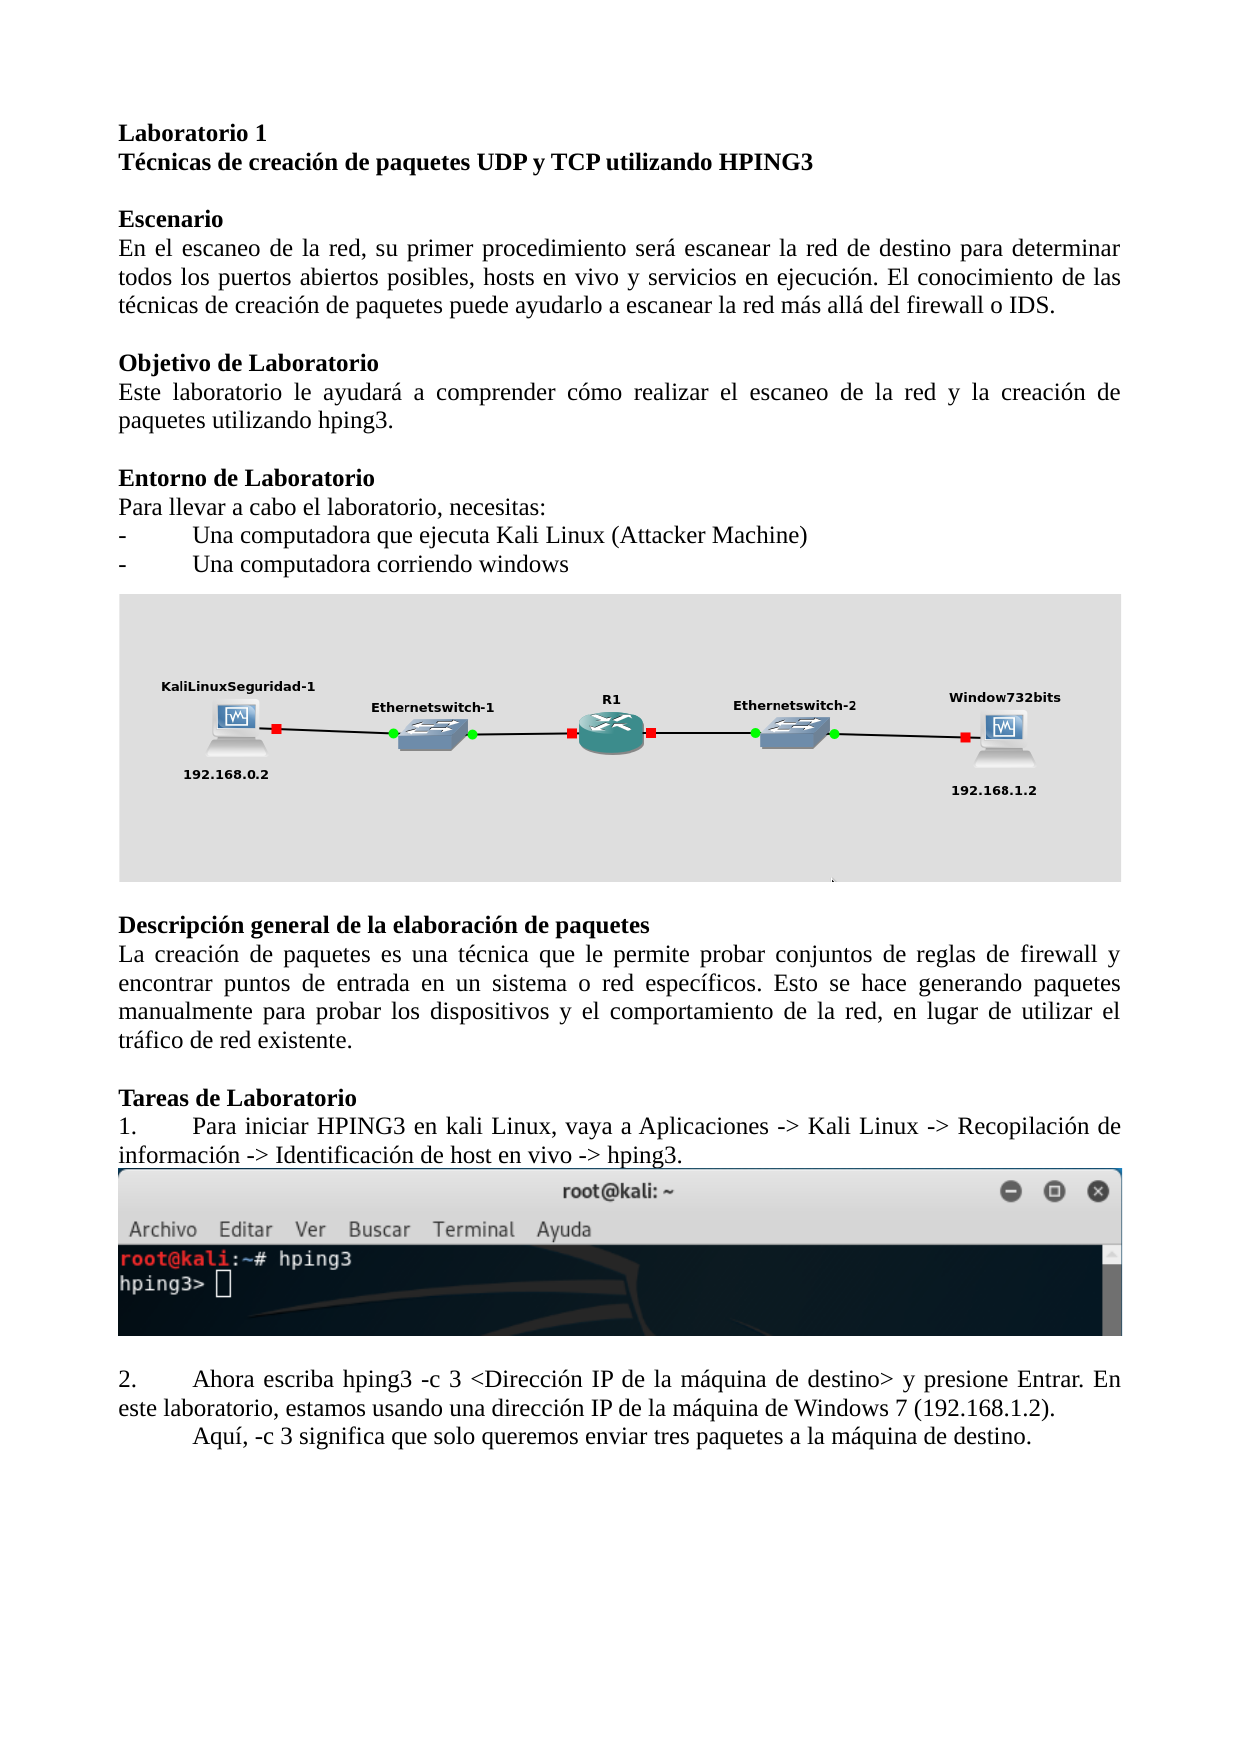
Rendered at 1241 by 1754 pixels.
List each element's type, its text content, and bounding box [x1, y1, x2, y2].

text Para llevar a cabo el laboratorio, necesitas: [118, 492, 1122, 521]
picture [119, 594, 1122, 882]
text Técnicas de creación de paquetes UDP y TCP utilizando HPING3 [118, 147, 1122, 176]
text - Una computadora que ejecuta Kali Linux (Attacker Machine) [118, 521, 1122, 549]
text Tareas de Laboratorio [118, 1083, 1122, 1111]
text Laboratorio 1 [118, 118, 1122, 147]
text La creación de paquetes es una técnica que le permite probar conjuntos de reglas de firewall y encontrar puntos de entrada en un sistema o red específicos. Esto se hace generando paquetes manualmente para probar los dispositivos y el comportamiento de la red, en lugar de utilizar el tráfico de red existente. [118, 939, 1122, 1054]
text Este laboratorio le ayudará a comprender cómo realizar el escaneo de la red y la creación de paquetes utilizando hping3. [118, 377, 1122, 434]
text En el escaneo de la red, su primer procedimiento será escanear la red de destino para determinar todos los puertos abiertos posibles, hosts en vivo y servicios en ejecución. El conocimiento de las técnicas de creación de paquetes puede ayudarlo a escanear la red más allá del firewall o IDS. [118, 233, 1122, 319]
picture [118, 1168, 1123, 1336]
text Objetivo de Laboratorio [118, 348, 1122, 377]
text Aquí, -c 3 significa que solo queremos enviar tres paquetes a la máquina de destino. [118, 1421, 1122, 1450]
text Descripción general de la elaboración de paquetes [118, 910, 1122, 939]
text 2. Ahora escriba hping3 -c 3 <Dirección IP de la máquina de destino> y presione Entrar. En este laboratorio, estamos usando una dirección IP de la máquina de Windows 7 (192.168.1.2). [118, 1364, 1122, 1421]
text 1. Para iniciar HPING3 en kali Linux, vaya a Aplicaciones -> Kali Linux -> Recopilación de información -> Identificación de host en vivo -> hping3. [118, 1111, 1122, 1168]
text - Una computadora corriendo windows [118, 549, 1122, 578]
text Escenario [118, 204, 1122, 233]
text Entorno de Laboratorio [118, 463, 1122, 492]
